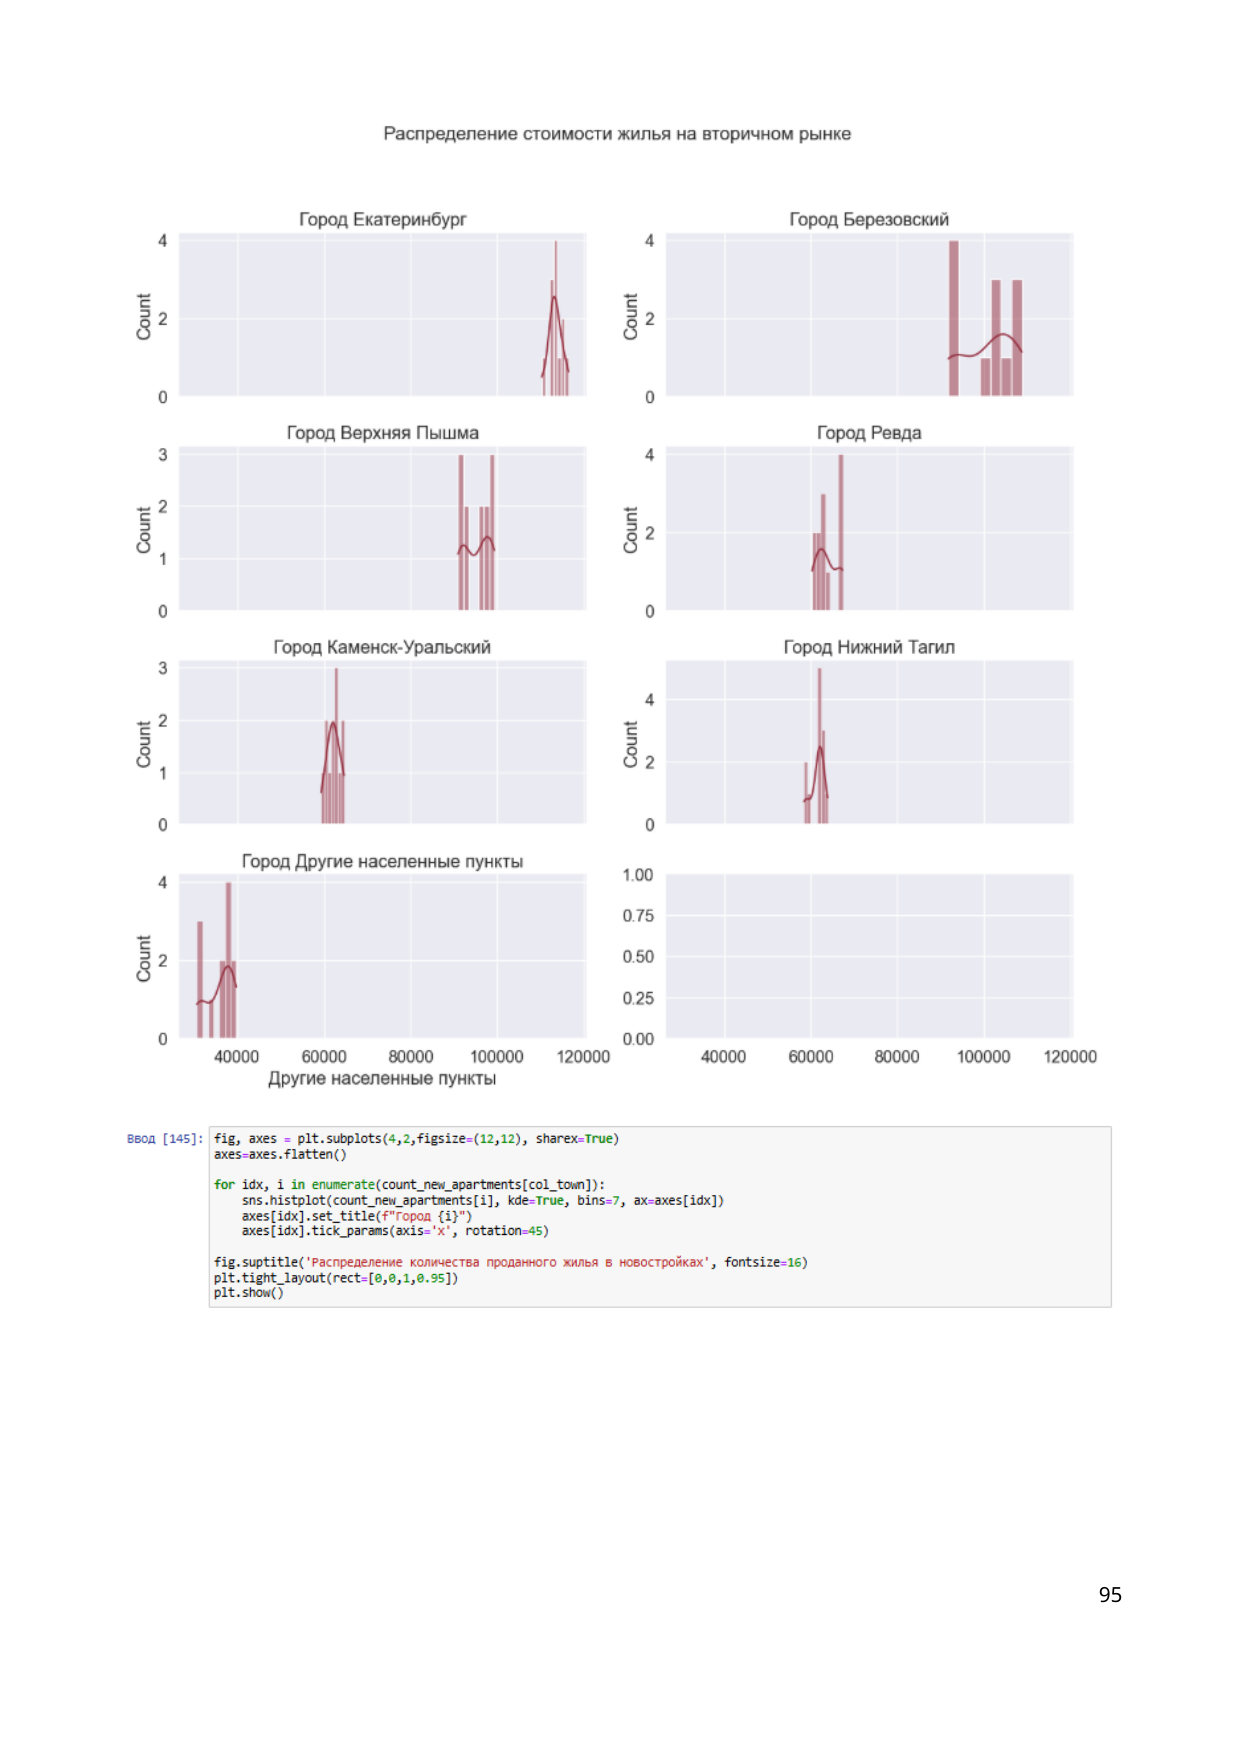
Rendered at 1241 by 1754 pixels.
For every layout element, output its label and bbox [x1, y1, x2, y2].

picture [118, 1114, 1123, 1314]
picture [118, 118, 1123, 1094]
